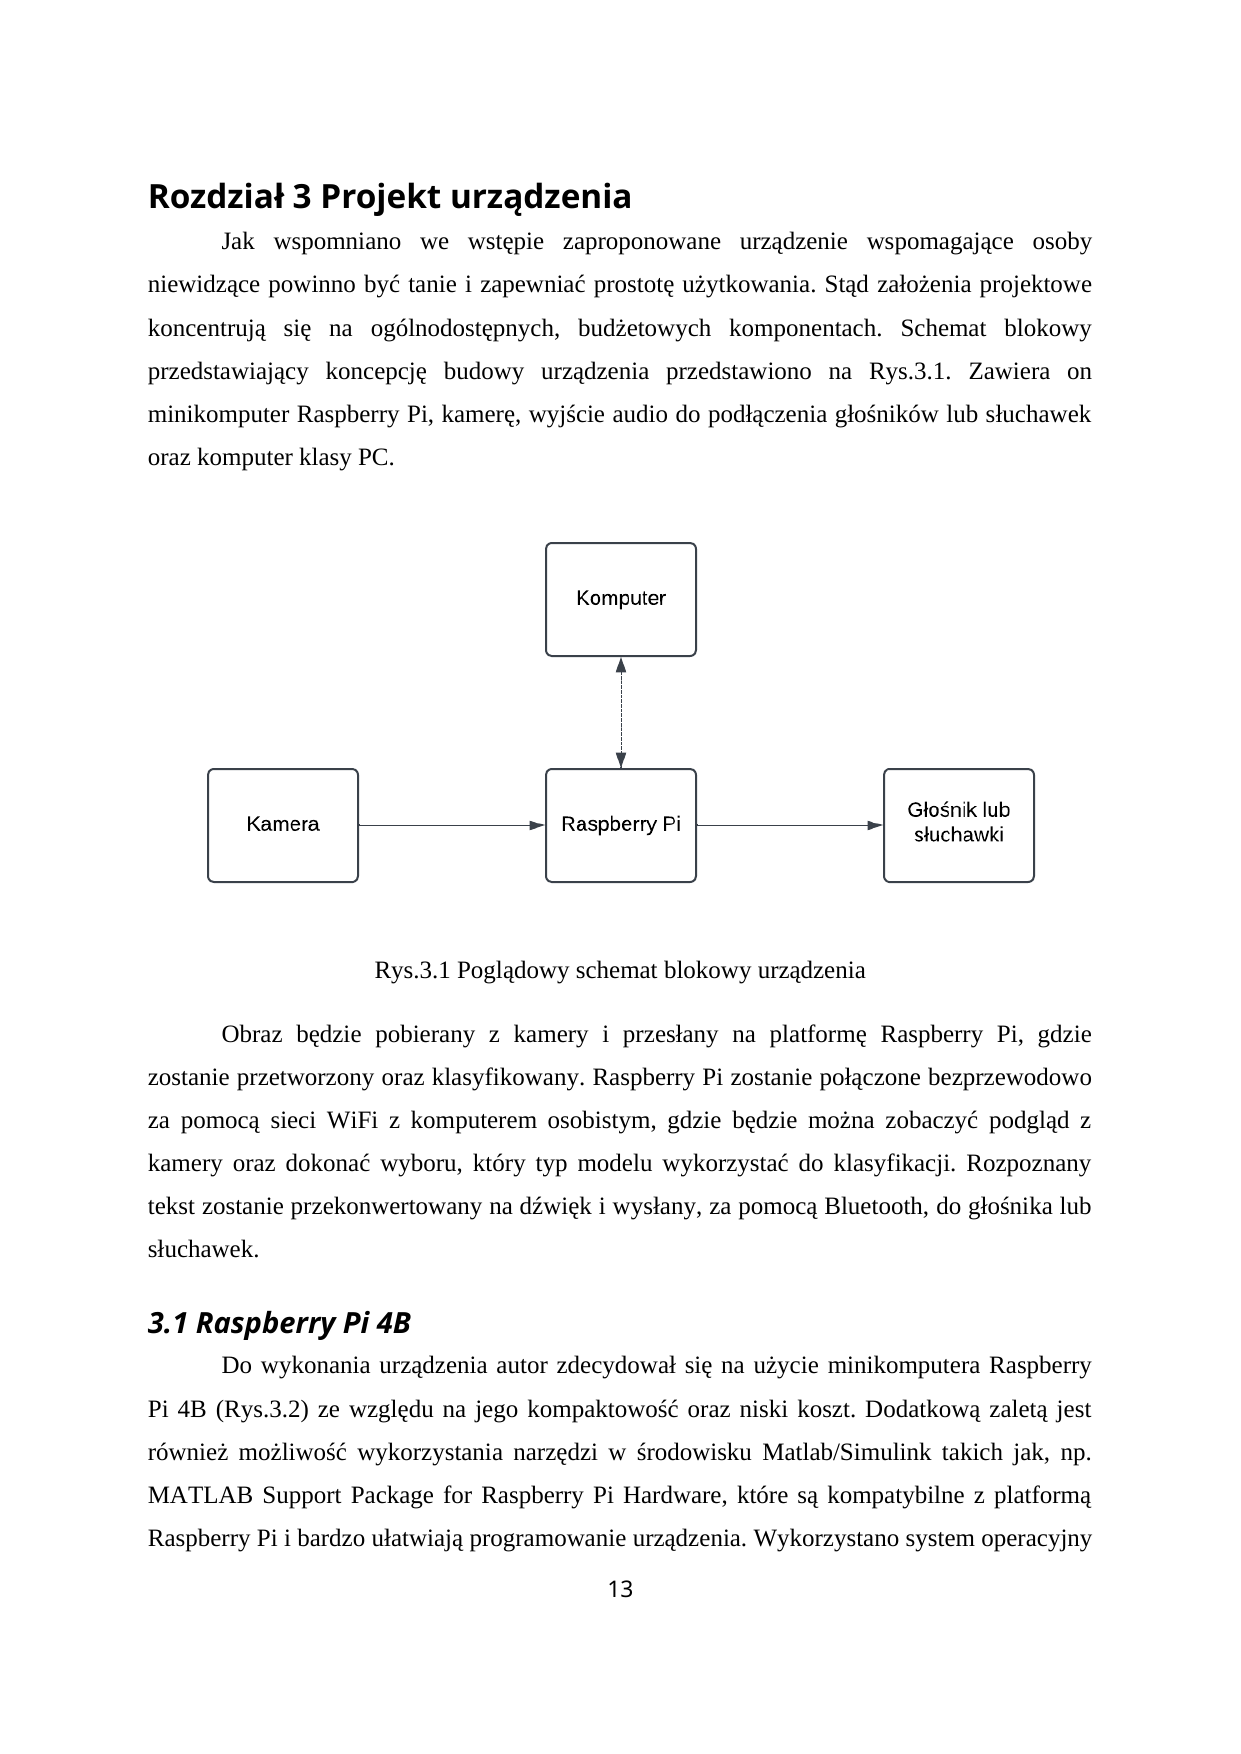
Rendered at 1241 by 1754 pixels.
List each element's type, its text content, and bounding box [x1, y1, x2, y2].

text Jak wspomniano we wstępie zaproponowane urządzenie wspomagające osoby niewidzące powinno być tanie i zapewniać prostotę użytkowania. Stąd założenia projektowe koncentrują się na ogólnodostępnych, budżetowych komponentach. Schemat blokowy przedstawiający koncepcję budowy urządzenia przedstawiono na Rys.3.1. Zawiera on minikomputer Raspberry Pi, kamerę, wyjście audio do podłączenia głośników lub słuchawek oraz komputer klasy PC. [148, 226, 1093, 471]
text Obraz będzie pobierany z kamery i przesłany na platformę Raspberry Pi, gdzie zostanie przetworzony oraz klasyfikowany. Raspberry Pi zostanie połączone bezprzewodowo za pomocą sieci WiFi z komputerem osobistym, gdzie będzie można zobaczyć podgląd z kamery oraz dokonać wyboru, który typ modelu wykorzystać do klasyfikacji. Rozpoznany tekst zostanie przekonwertowany na dźwięk i wysłany, za pomocą Bluetooth, do głośnika lub słuchawek. [148, 1019, 1093, 1263]
picture [170, 506, 1071, 919]
text Rys.3.1 Poglądowy schemat blokowy urządzenia [148, 955, 1093, 984]
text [148, 1351, 1093, 1552]
subtitle Rozdział 3 Projekt urządzenia [148, 173, 1093, 218]
subtitle 3.1 Raspberry Pi 4B [148, 1303, 1093, 1342]
